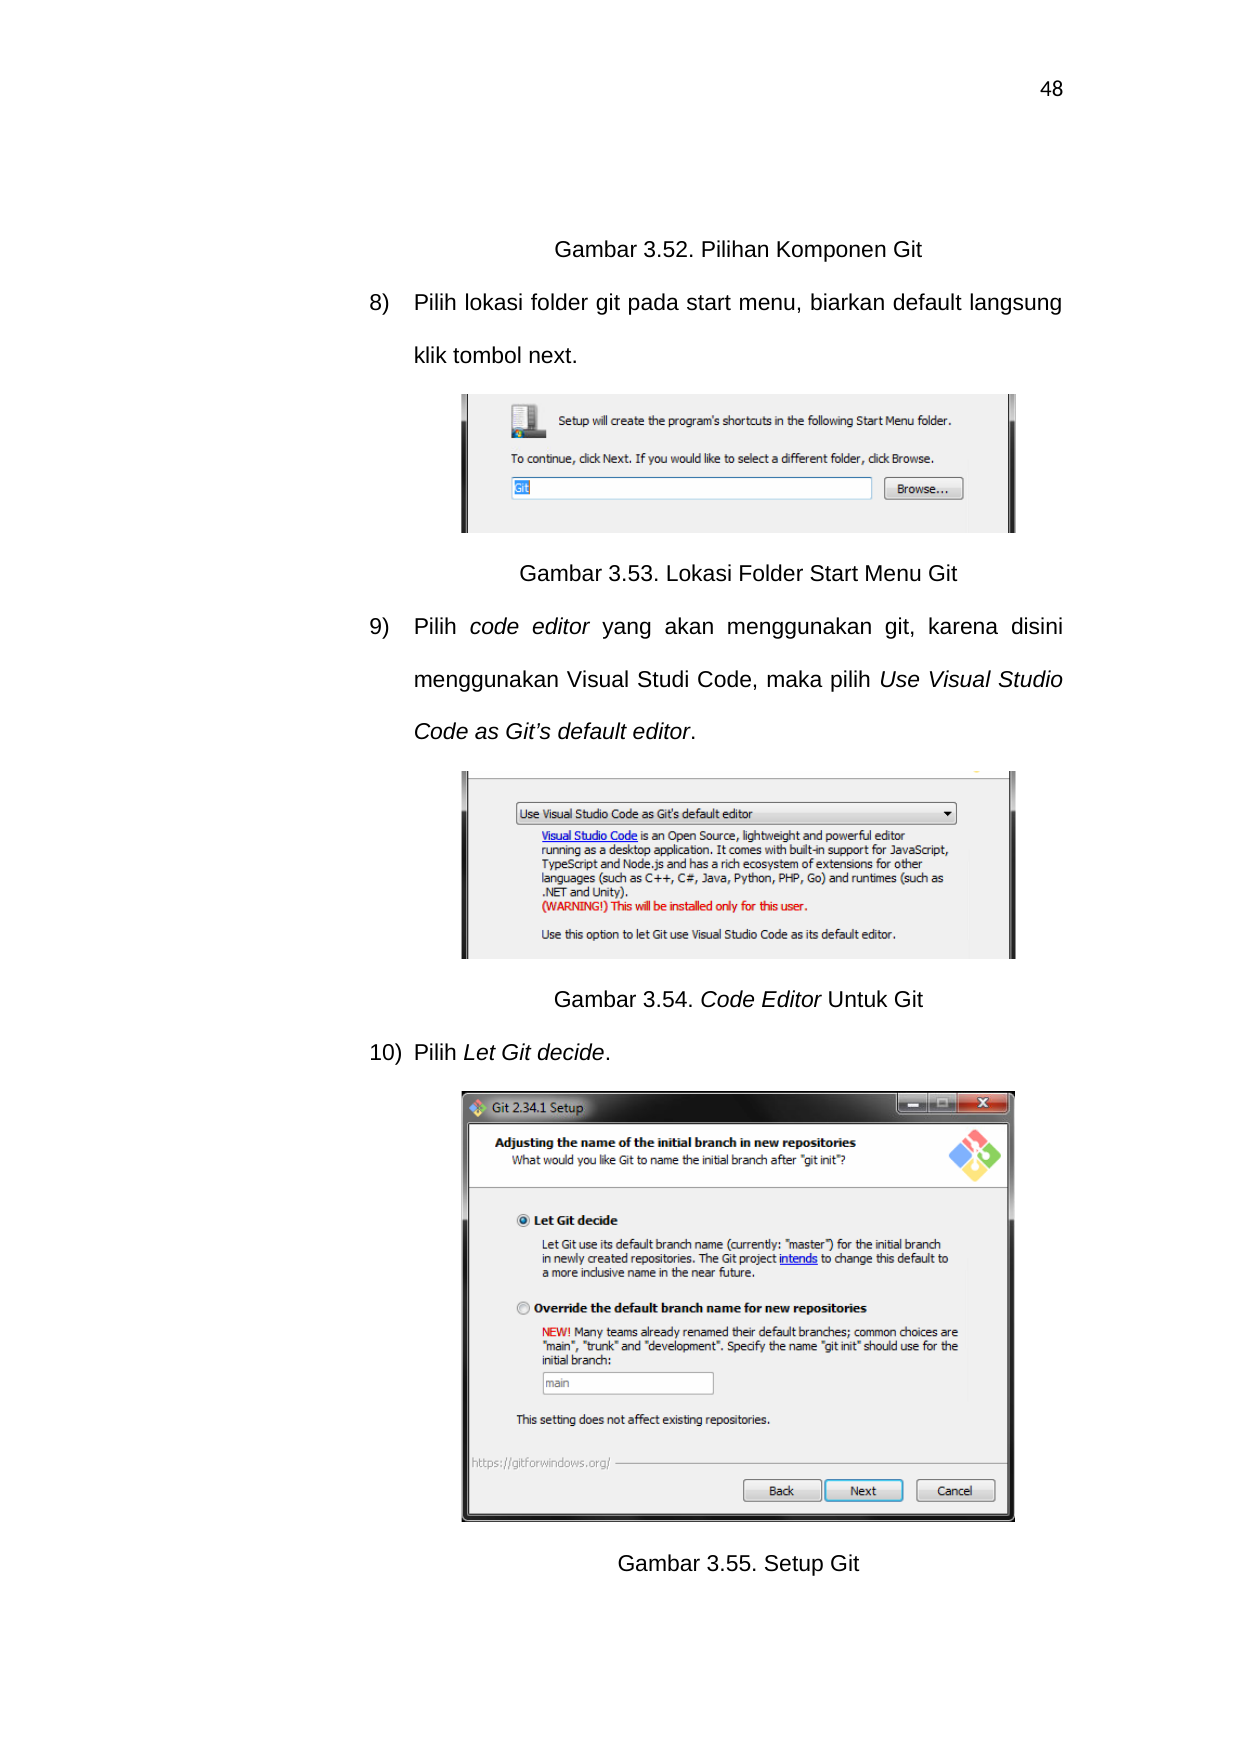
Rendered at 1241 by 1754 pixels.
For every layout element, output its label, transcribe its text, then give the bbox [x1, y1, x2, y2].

picture [461, 1091, 1015, 1522]
picture [461, 394, 1016, 533]
list Pilih lokasi folder git pada start menu, biarkan default langsung klik tombol next. [369, 289, 1063, 368]
picture [461, 771, 1016, 959]
list Gambar 3.53. Lokasi Folder Start Menu Git [413, 560, 1063, 587]
list Gambar 3.54. Code Editor Untuk Git [413, 986, 1063, 1013]
list Gambar 3.55. Setup Git [413, 1550, 1063, 1576]
list Pilih Let Git decide. [369, 1039, 1063, 1065]
list Gambar 3.52. Pilihan Komponen Git [413, 236, 1063, 263]
list Pilih code editor yang akan menggunakan git, karena disini menggunakan Visual Studi Code, maka pilih Use Visual Studio Code as Git’s default editor. [369, 613, 1063, 745]
